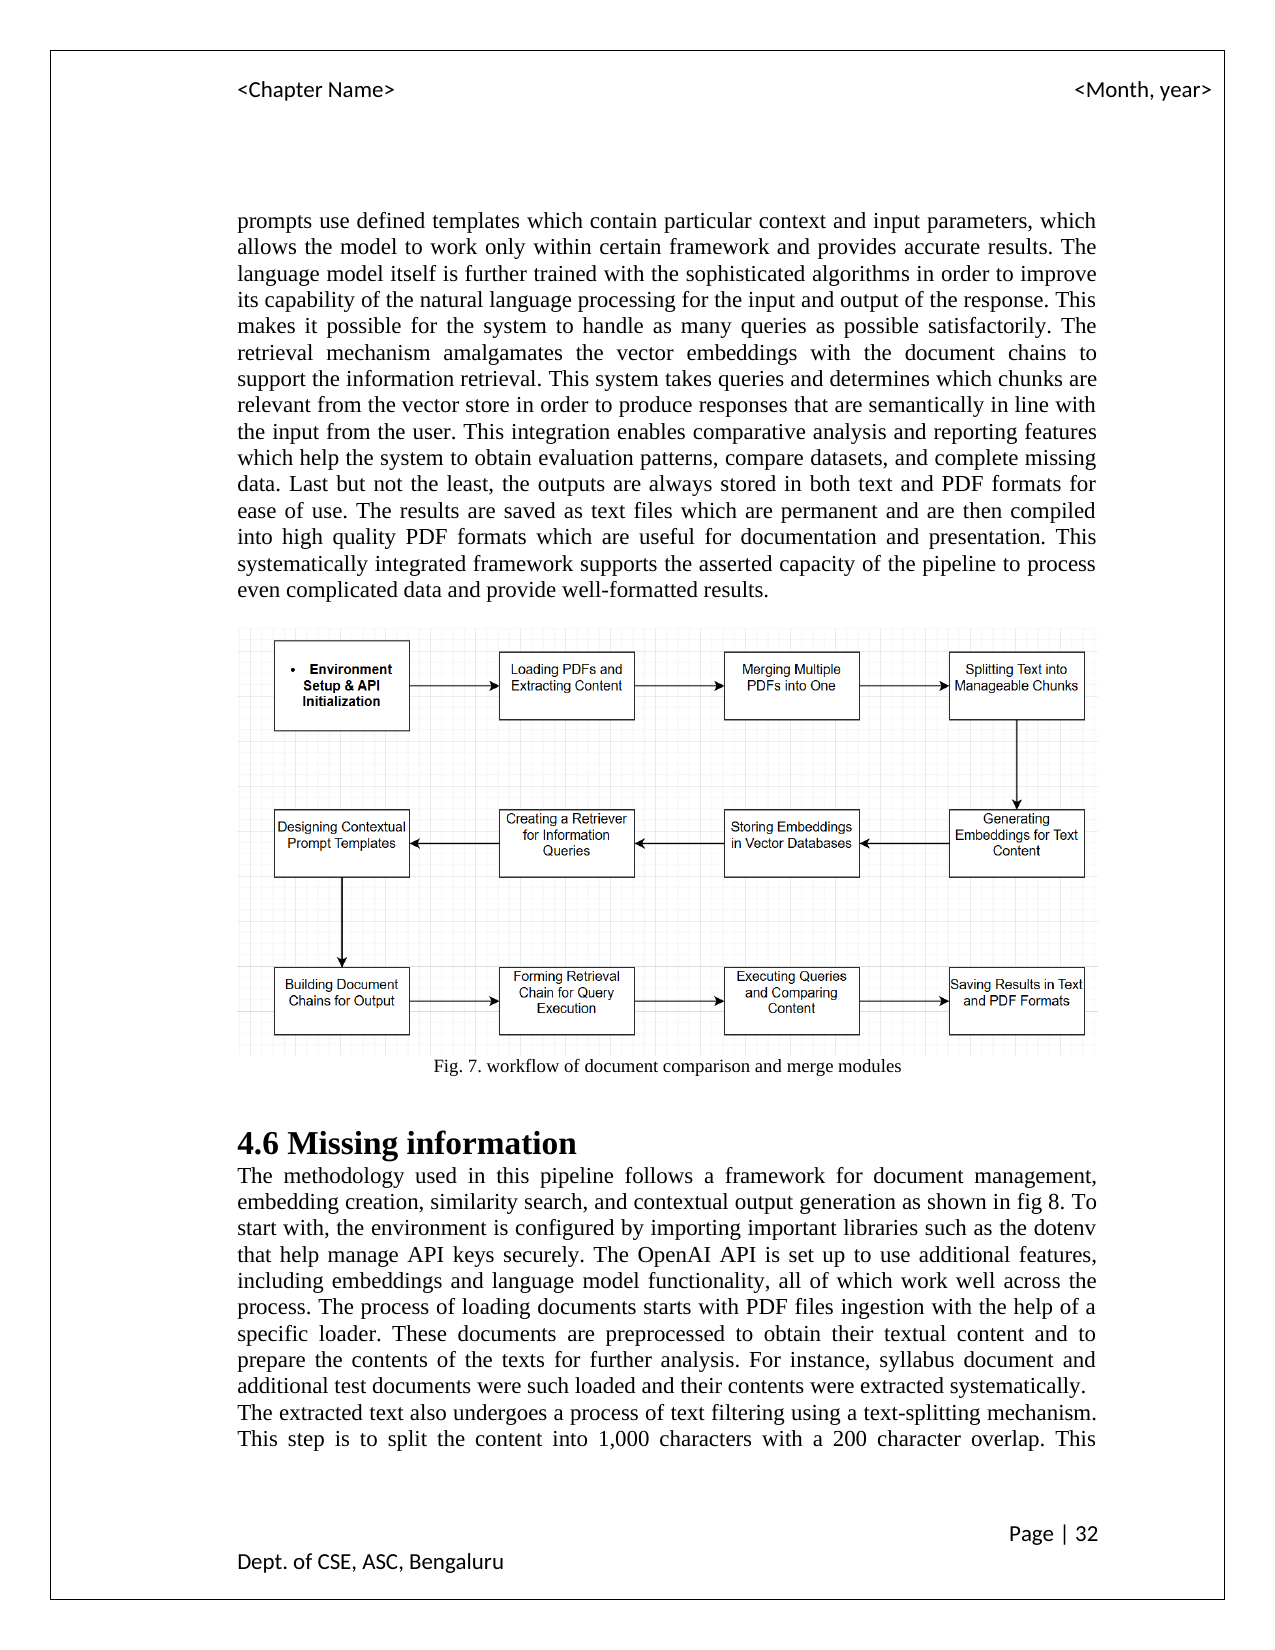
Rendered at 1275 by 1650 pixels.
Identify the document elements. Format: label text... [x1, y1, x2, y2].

picture [237, 628, 1098, 1055]
text prompts use defined templates which contain particular context and input parameters, which allows the model to work only within certain framework and provides accurate results. The language model itself is further trained with the sophisticated algorithms in order to improve its capability of the natural language processing for the input and output of the response. This makes it possible for the system to handle as many queries as possible satisfactorily. The retrieval mechanism amalgamates the vector embeddings with the document chains to support the information retrieval. This system takes queries and determines which chunks are relevant from the vector store in order to produce responses that are semantically in line with the input from the user. This integration enables comparative analysis and reporting features which help the system to obtain evaluation patterns, compare datasets, and complete missing data. Last but not the least, the outputs are always stored in both text and PDF formats for ease of use. The results are saved as text files which are permanent and are then compiled into high quality PDF formats which are useful for documentation and presentation. This systematically integrated framework supports the asserted capacity of the pipeline to process even complicated data and provide well-formatted results. [237, 207, 1098, 602]
text Fig. 7. workflow of document comparison and merge modules [237, 1055, 1098, 1076]
text 4.6 Missing information [237, 1123, 1098, 1162]
text The methodology used in this pipeline follows a framework for document management, embedding creation, similarity search, and contextual output generation as shown in fig 8. To start with, the environment is configured by importing important libraries such as the dotenv that help manage API keys securely. The OpenAI API is set up to use additional features, including embeddings and language model functionality, all of which work well across the process. The process of loading documents starts with PDF files ingestion with the help of a specific loader. These documents are preprocessed to obtain their textual content and to prepare the contents of the texts for further analysis. For instance, syllabus document and additional test documents were such loaded and their contents were extracted systematically. [237, 1162, 1098, 1399]
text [237, 1399, 1098, 1452]
